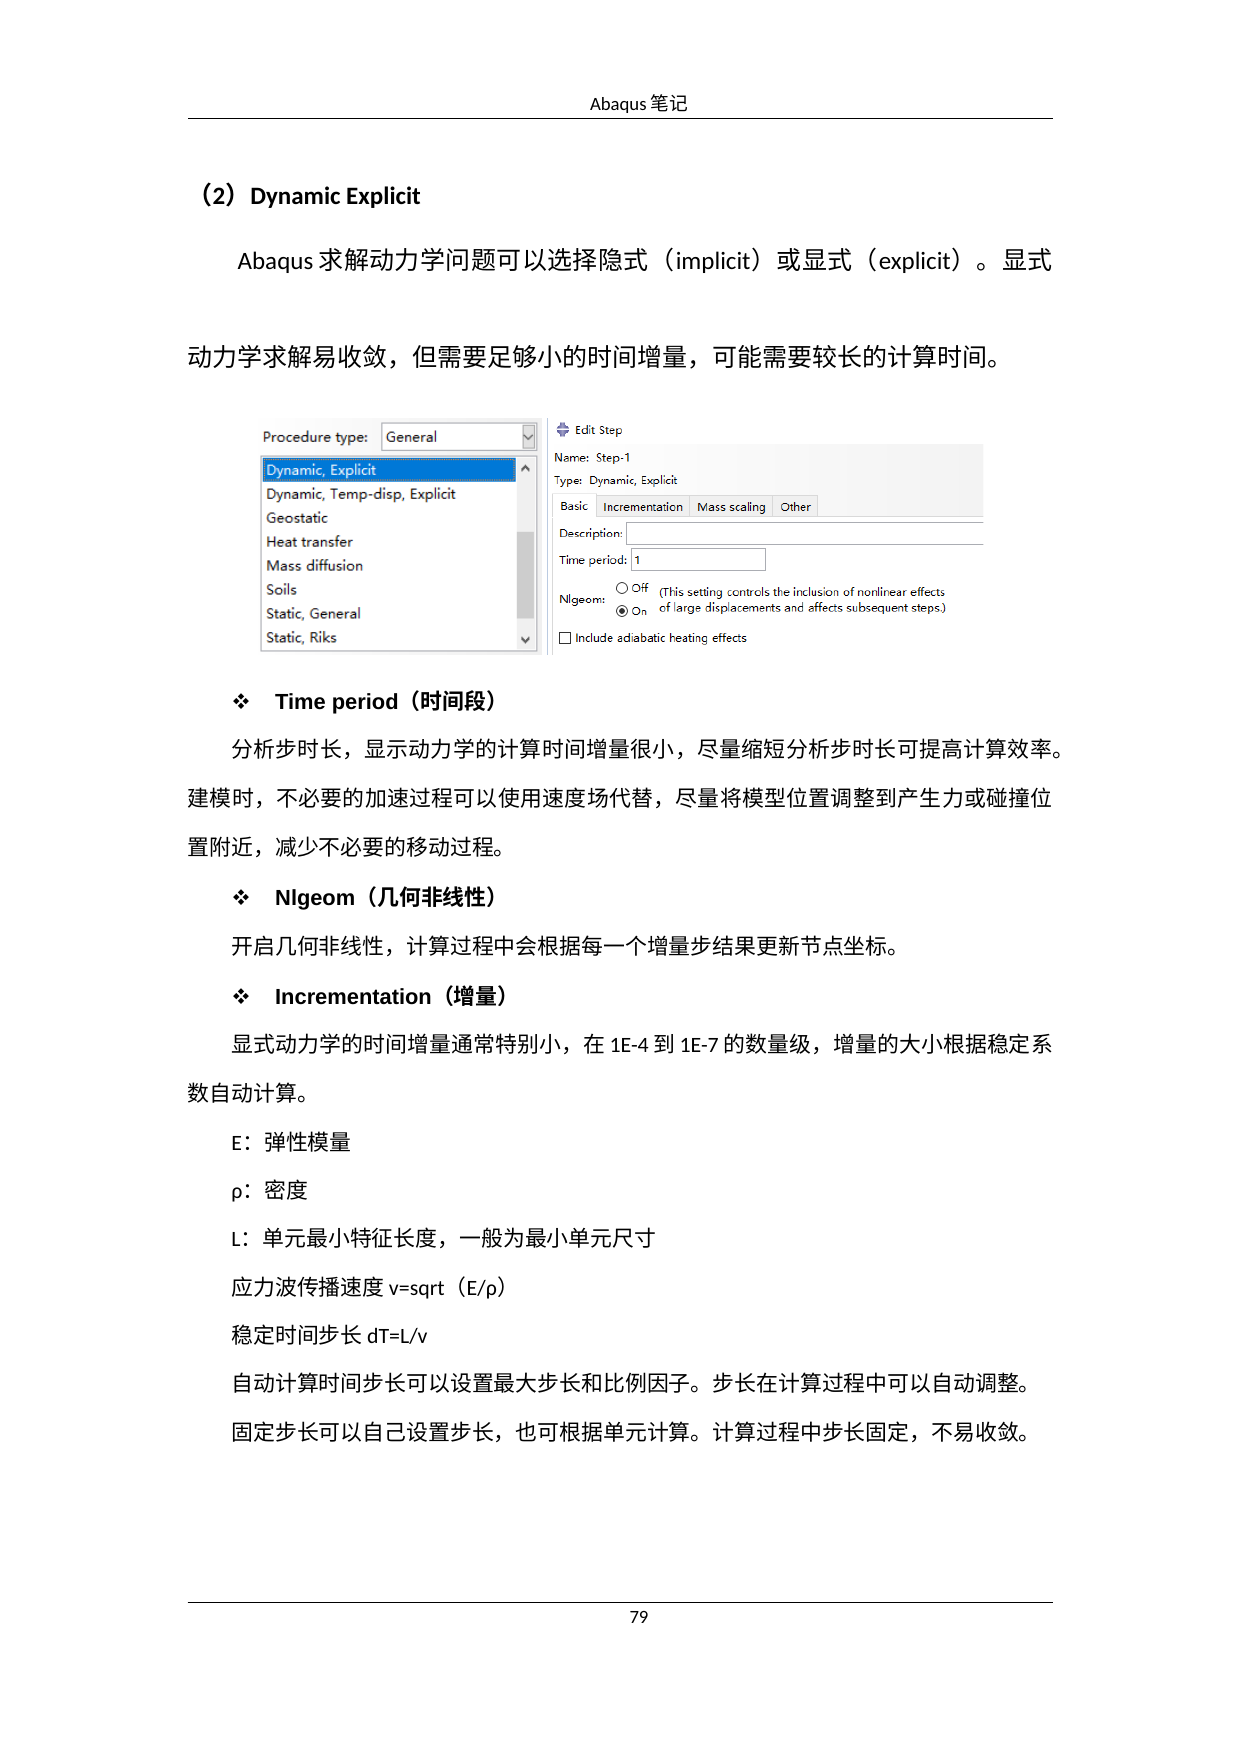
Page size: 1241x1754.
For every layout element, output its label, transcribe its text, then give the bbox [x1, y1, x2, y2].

subtitle Time period（时间段） [231, 684, 1053, 716]
subtitle Nlgeom（几何非线性） [231, 880, 1053, 912]
text 分析步时长，显示动力学的计算时间增量很小，尽量缩短分析步时长可提高计算效率。建模时，不必要的加速过程可以使用速度场代替，尽量将模型位置调整到产生力或碰撞位置附近，减少不必要的移动过程。 [187, 732, 1053, 862]
text 开启几何非线性，计算过程中会根据每一个增量步结果更新节点坐标。 [187, 928, 1053, 961]
text L：单元最小特征长度，一般为最小单元尺寸 [187, 1221, 1053, 1253]
text 应力波传播速度v=sqrt（E/ρ） [187, 1269, 1053, 1302]
text 显式动力学的时间增量通常特别小，在1E-4到1E-7的数量级，增量的大小根据稳定系数自动计算。 [187, 1027, 1053, 1108]
text 稳定时间步长dT=L/v [187, 1317, 1053, 1350]
subtitle Incrementation（增量） [231, 979, 1053, 1011]
picture [256, 418, 542, 655]
text E：弹性模量 [187, 1124, 1053, 1157]
text Abaqus求解动力学问题可以选择隐式（implicit）或显式（explicit）。显式动力学求解易收敛，但需要足够小的时间增量，可能需要较长的计算时间。 [187, 226, 1053, 388]
picture [547, 418, 984, 655]
text 固定步长可以自己设置步长，也可根据单元计算。计算过程中步长固定，不易收敛。 [187, 1414, 1053, 1447]
text 自动计算时间步长可以设置最大步长和比例因子。步长在计算过程中可以自动调整。 [187, 1366, 1053, 1398]
text ρ：密度 [187, 1172, 1053, 1205]
subtitle Dynamic Explicit [187, 161, 1053, 226]
